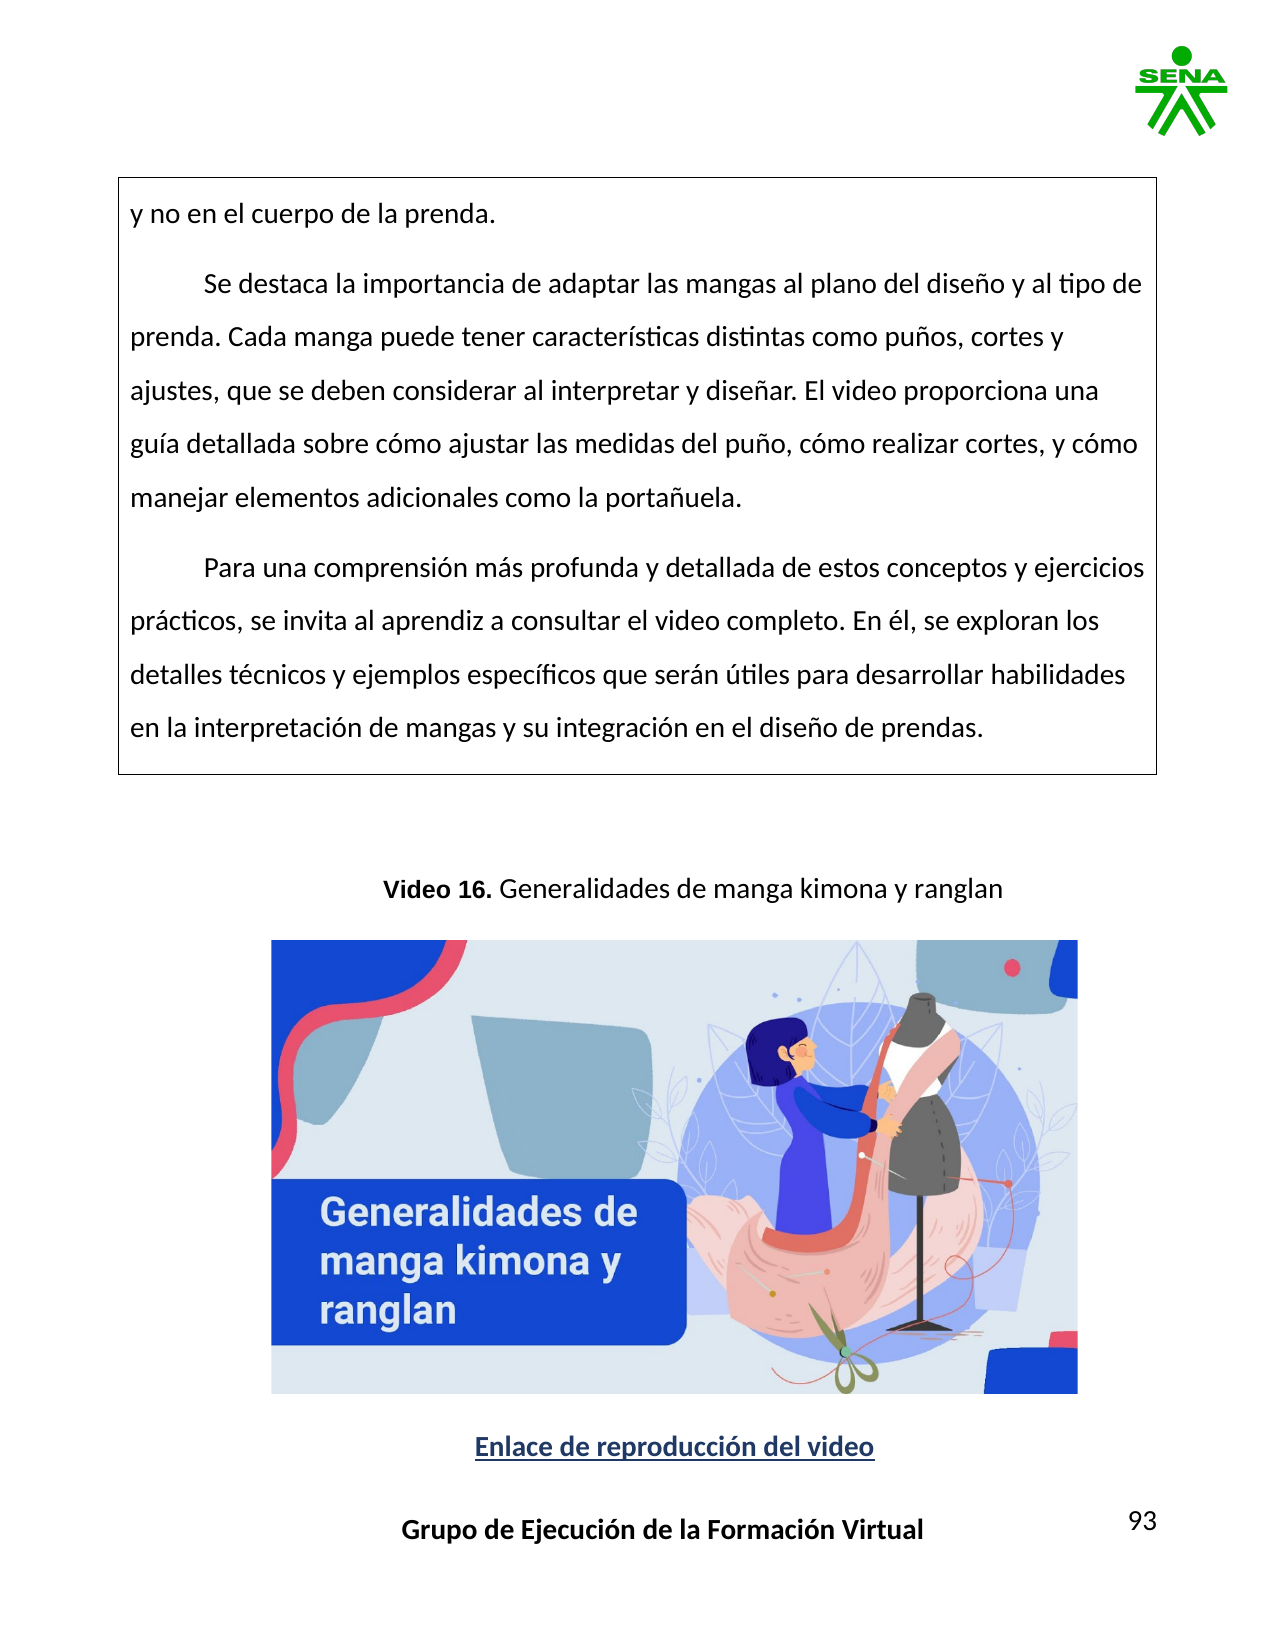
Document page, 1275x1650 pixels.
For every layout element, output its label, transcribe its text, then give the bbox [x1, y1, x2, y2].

text Enlace de reproducción del video [118, 1428, 1157, 1464]
picture [1135, 46, 1228, 136]
text Generalidades de manga kimona y ranglan [229, 870, 1157, 906]
picture [271, 940, 1078, 1394]
